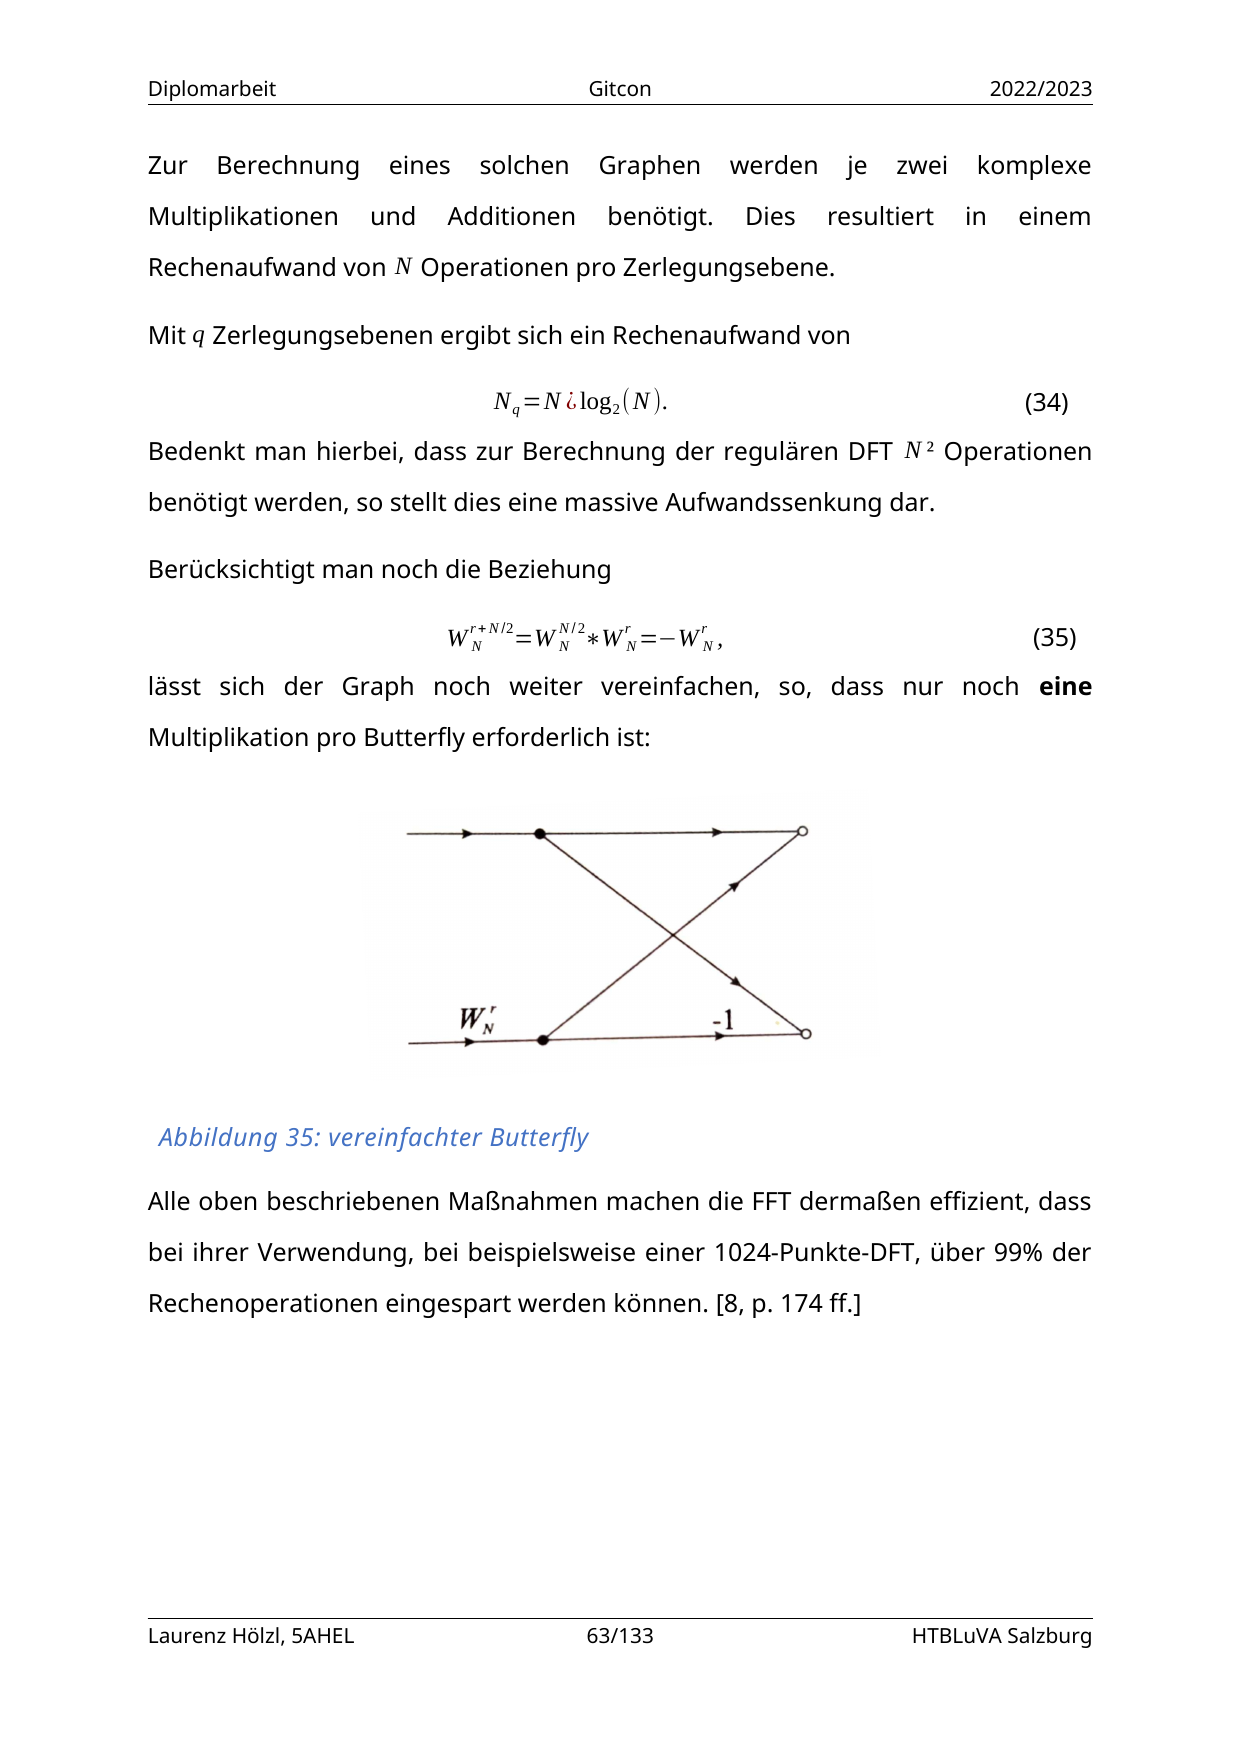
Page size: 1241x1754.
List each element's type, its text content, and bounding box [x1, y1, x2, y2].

table_header [148, 385, 1014, 433]
text lässt sich der Graph noch weiter vereinfachen, so, dass nur noch eine Multiplikation pro Butterfly erforderlich ist: [148, 669, 1093, 754]
text Abbildung 35: vereinfachter Butterfly [159, 1119, 592, 1153]
text Berücksichtigt man noch die Beziehung [148, 552, 1093, 586]
picture [358, 788, 881, 1082]
text Mit Zerlegungsebenen ergibt sich ein Rechenaufwand von [148, 317, 1093, 351]
text Zur Berechnung eines solchen Graphen werden je zwei komplexe Multiplikationen und Additionen benötigt. Dies resultiert in einem Rechenaufwand von Operationen pro Zerlegungsebene. [148, 148, 1093, 284]
text Alle oben beschriebenen Maßnahmen machen die FFT dermaßen effizient, dass bei ihrer Verwendung, bei beispielsweise einer 1024-Punkte-DFT, über 99% der Rechenoperationen eingespart werden können. [148, 1183, 1093, 1319]
table_header (35) [1022, 620, 1099, 669]
table_header (34) [1014, 385, 1092, 433]
table_header [148, 620, 1022, 669]
text Bedenkt man hierbei, dass zur Berechnung der regulären DFT Operationen benötigt werden, so stellt dies eine massive Aufwandssenkung dar. [148, 433, 1093, 518]
